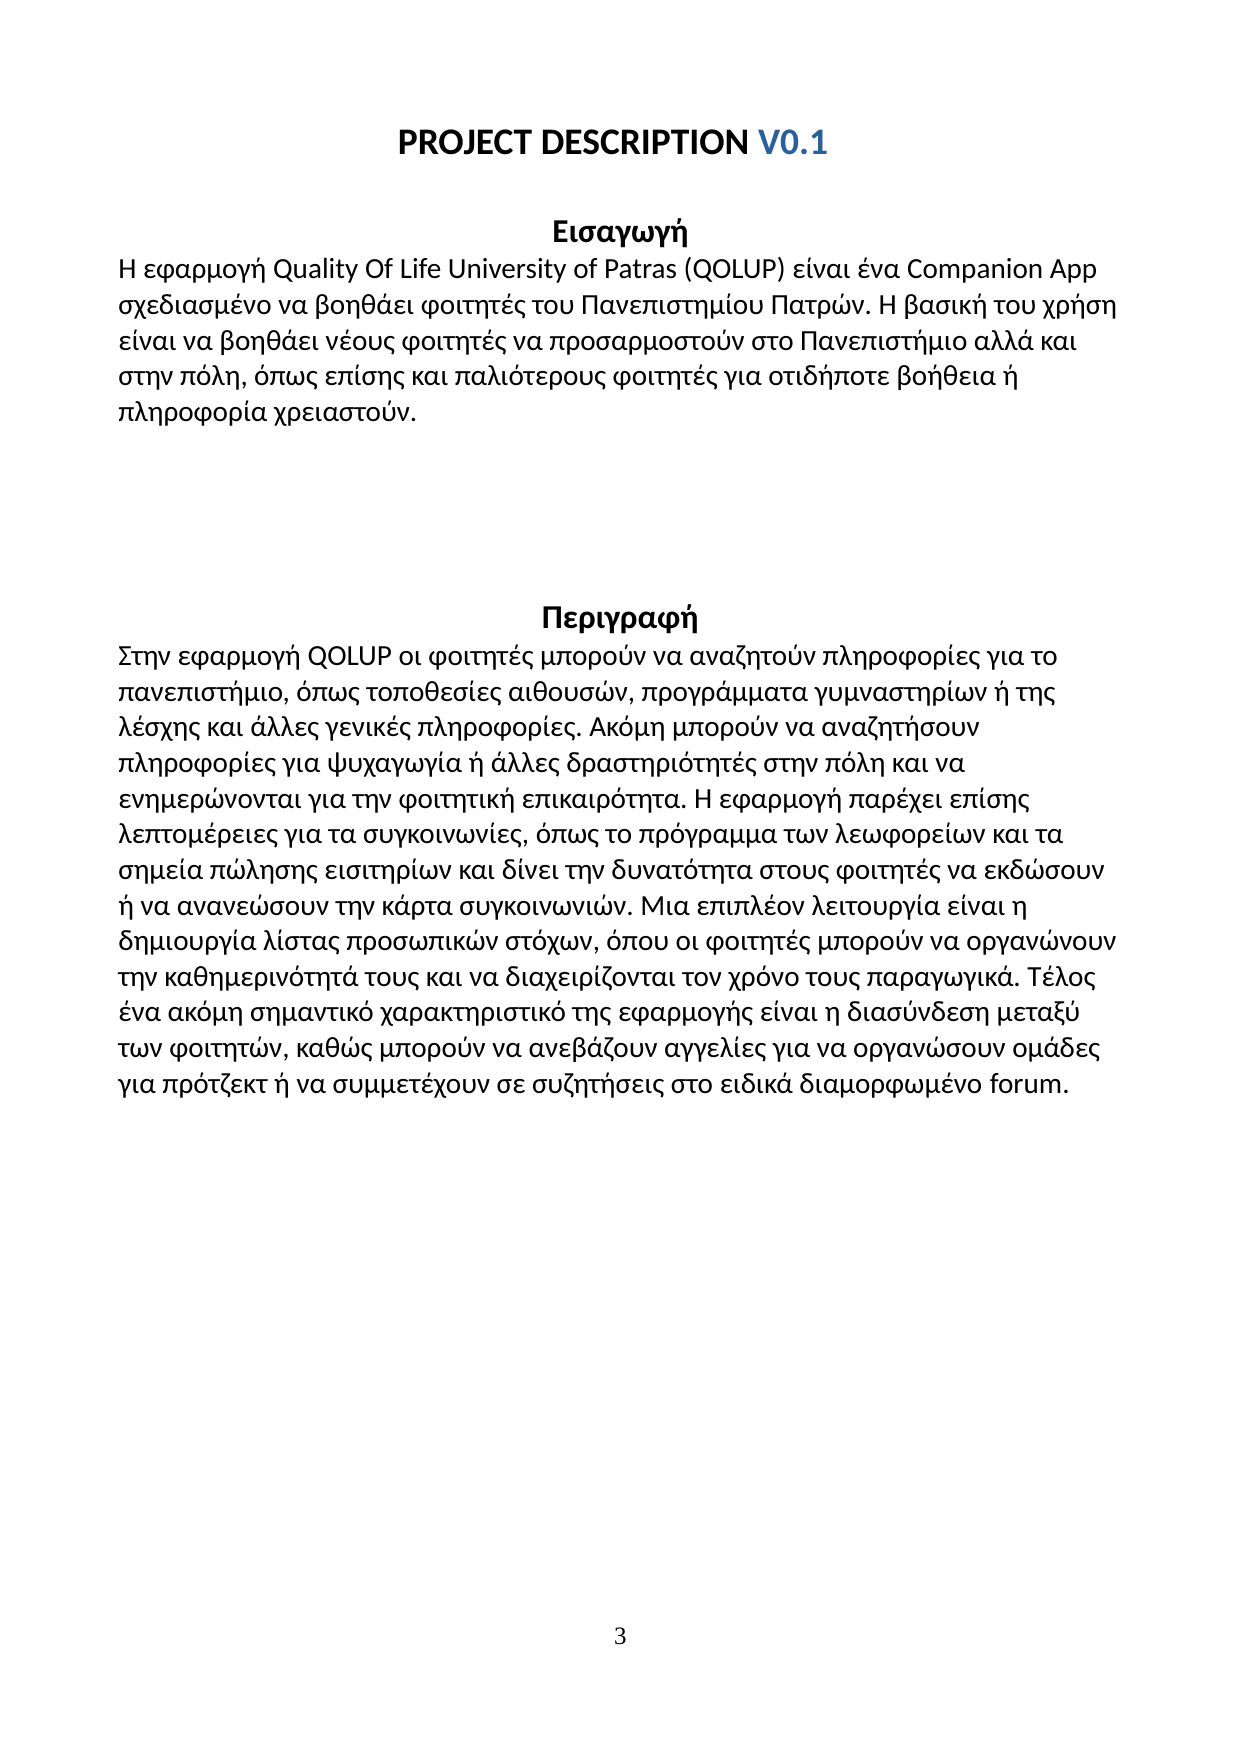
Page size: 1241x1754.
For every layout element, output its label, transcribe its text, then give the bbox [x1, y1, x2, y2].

text Η εφαρμογή Quality Of Life University of Patras (QOLUP) είναι ένα Companion App σχεδιασμένο να βοηθάει φοιτητές του Πανεπιστημίου Πατρών. Η βασική του χρήση είναι να βοηθάει νέους φοιτητές να προσαρμοστούν στο Πανεπιστήμιο αλλά και στην πόλη, όπως επίσης και παλιότερους φοιτητές για οτιδήποτε βοήθεια ή πληροφορία χρειαστούν. [118, 251, 1122, 429]
text Περιγραφή [118, 597, 1122, 637]
text Στην εφαρμογή QOLUP οι φοιτητές μπορούν να αναζητούν πληροφορίες για το πανεπιστήμιο, όπως τοποθεσίες αιθουσών, προγράμματα γυμναστηρίων ή της λέσχης και άλλες γενικές πληροφορίες. Ακόμη μπορούν να αναζητήσουν πληροφορίες για ψυχαγωγία ή άλλες δραστηριότητές στην πόλη και να ενημερώνονται για την φοιτητική επικαιρότητα. Η εφαρμογή παρέχει επίσης λεπτομέρειες για τα συγκοινωνίες, όπως το πρόγραμμα των λεωφορείων και τα σημεία πώλησης εισιτηρίων και δίνει την δυνατότητα στους φοιτητές να εκδώσουν ή να ανανεώσουν την κάρτα συγκοινωνιών. Μια επιπλέον λειτουργία είναι η δημιουργία λίστας προσωπικών στόχων, όπου οι φοιτητές μπορούν να οργανώνουν την καθημερινότητά τους και να διαχειρίζονται τον χρόνο τους παραγωγικά. Τέλος ένα ακόμη σημαντικό χαρακτηριστικό της εφαρμογής είναι η διασύνδεση μεταξύ των φοιτητών, καθώς μπορούν να ανεβάζουν αγγελίες για να οργανώσουν ομάδες για πρότζεκτ ή να συμμετέχουν σε συζητήσεις στο ειδικά διαμορφωμένο forum. [118, 637, 1122, 1100]
text Εισαγωγή [118, 210, 1122, 251]
text PROJECT DESCRIPTION V0.1 [118, 118, 1122, 164]
